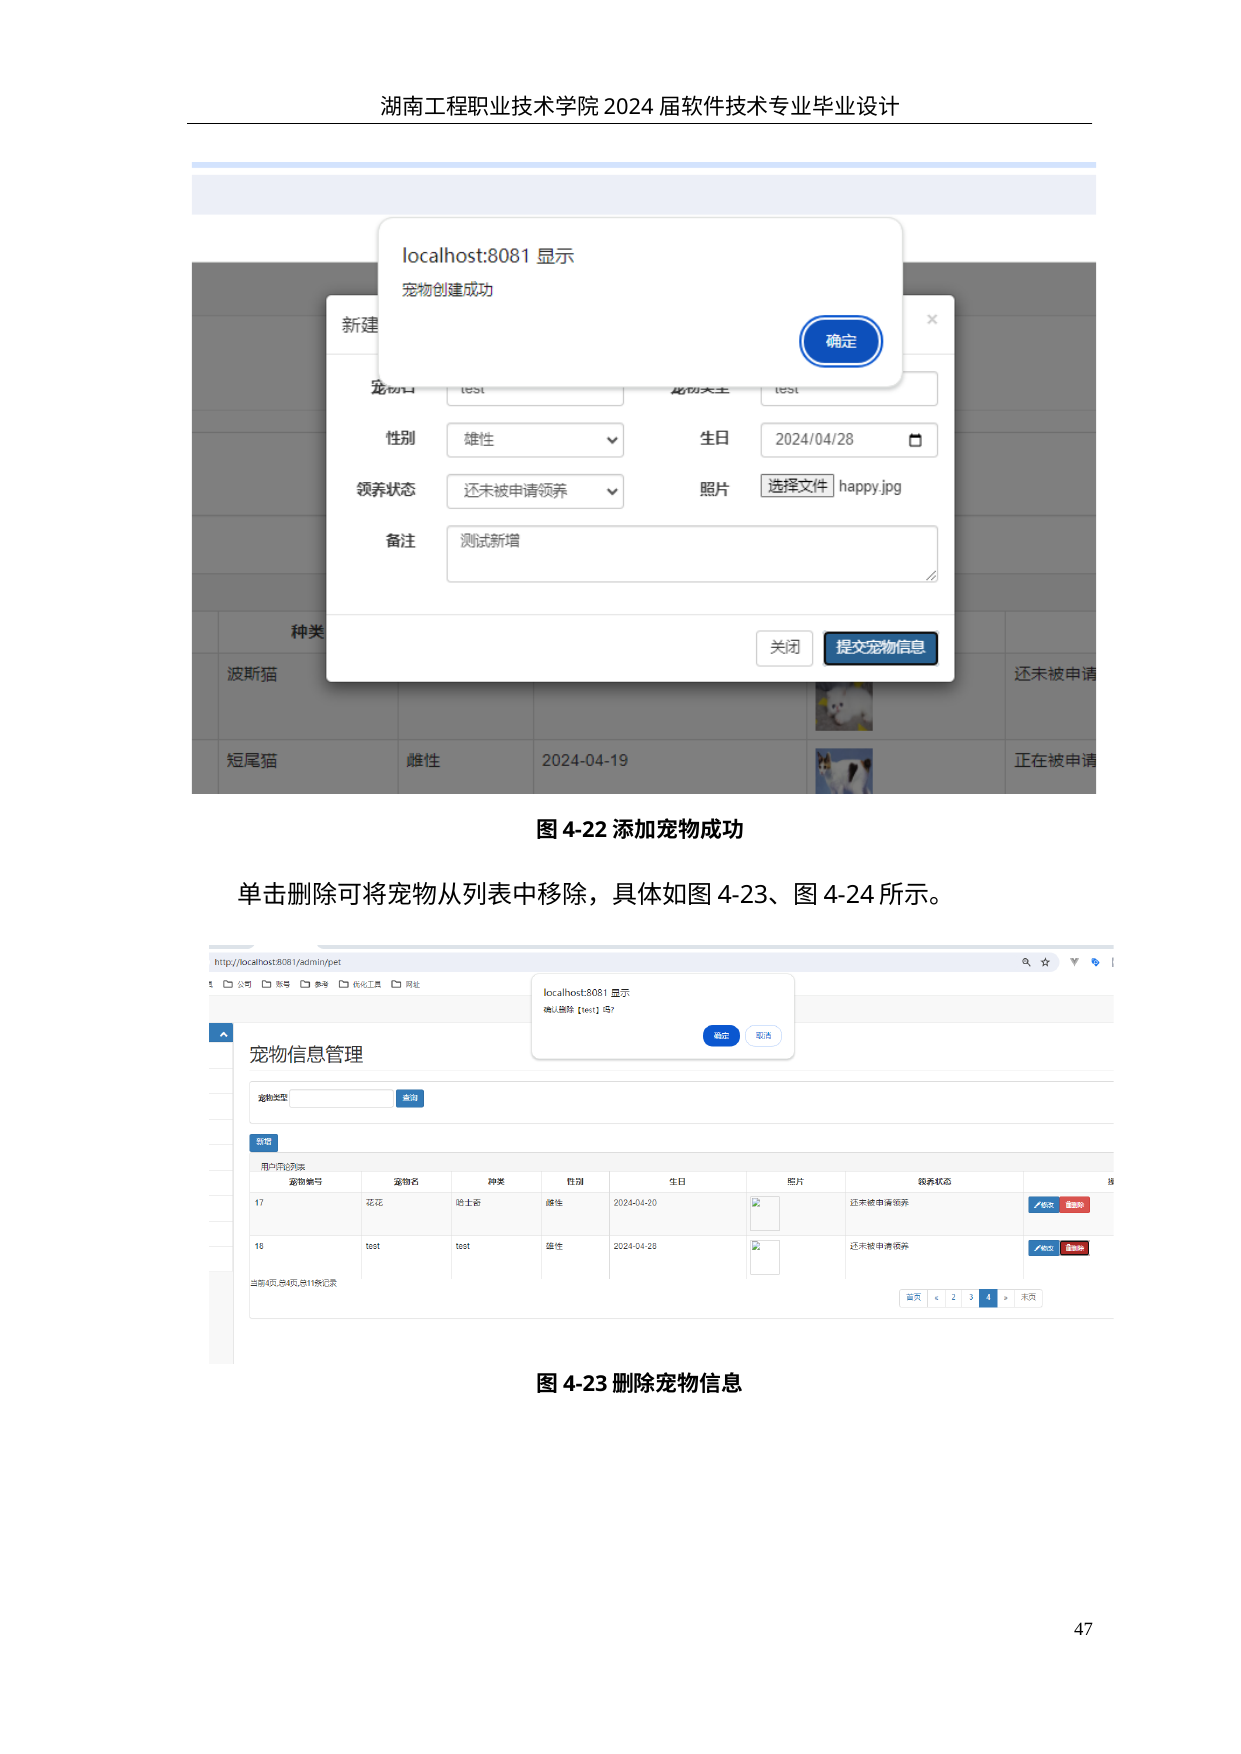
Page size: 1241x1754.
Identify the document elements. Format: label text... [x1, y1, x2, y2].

text 图4-23删除宠物信息 [187, 1366, 1092, 1398]
picture [209, 945, 1114, 1364]
text 图4-22 添加宠物成功 [187, 812, 1092, 844]
text 单击删除可将宠物从列表中移除，具体如图4-23、图4-24所示。 [187, 860, 1092, 925]
picture [191, 162, 1097, 794]
